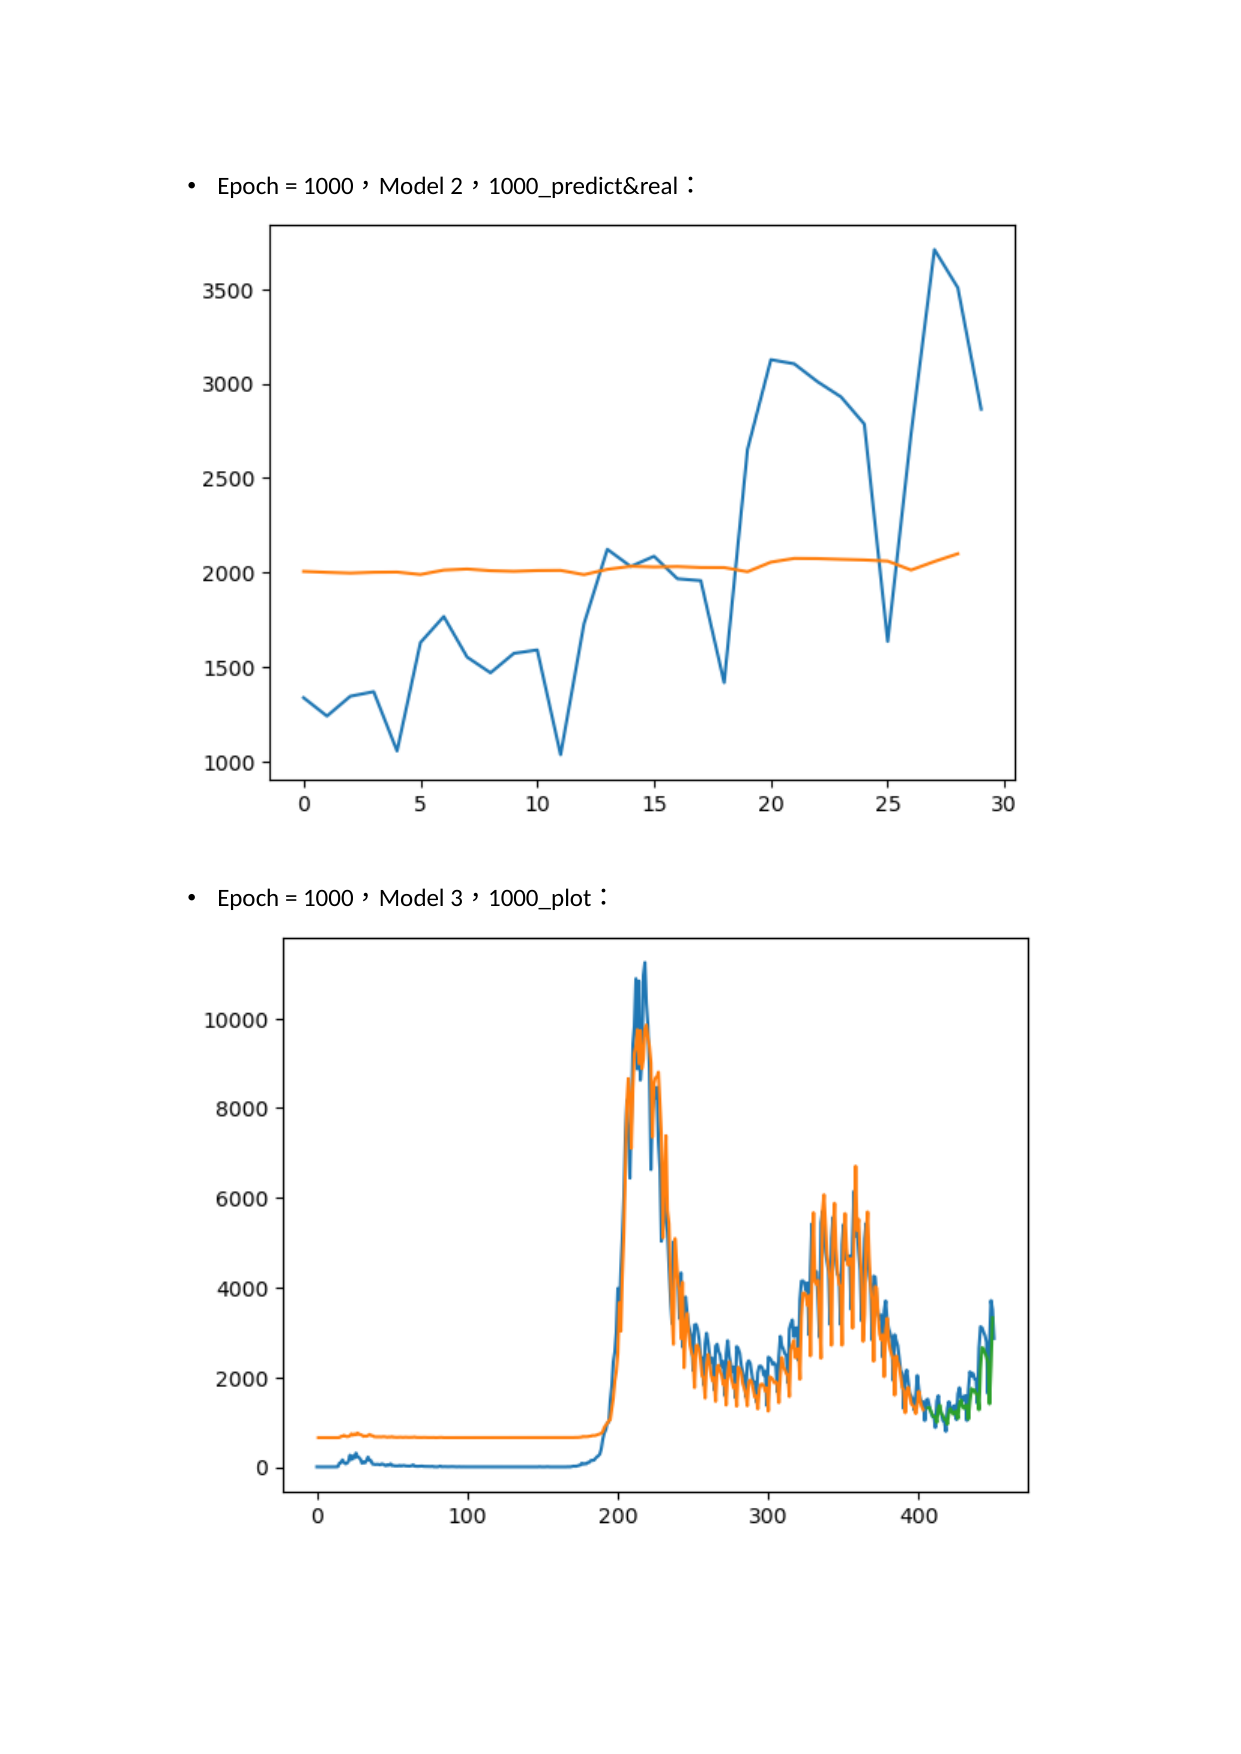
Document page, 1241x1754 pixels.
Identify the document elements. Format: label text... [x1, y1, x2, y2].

picture [187, 210, 1033, 831]
list Epoch = 1000，Model 3，1000_plot： [187, 877, 1053, 914]
picture [187, 923, 1043, 1543]
list Epoch = 1000，Model 2，1000_predict&real： [187, 164, 1053, 202]
